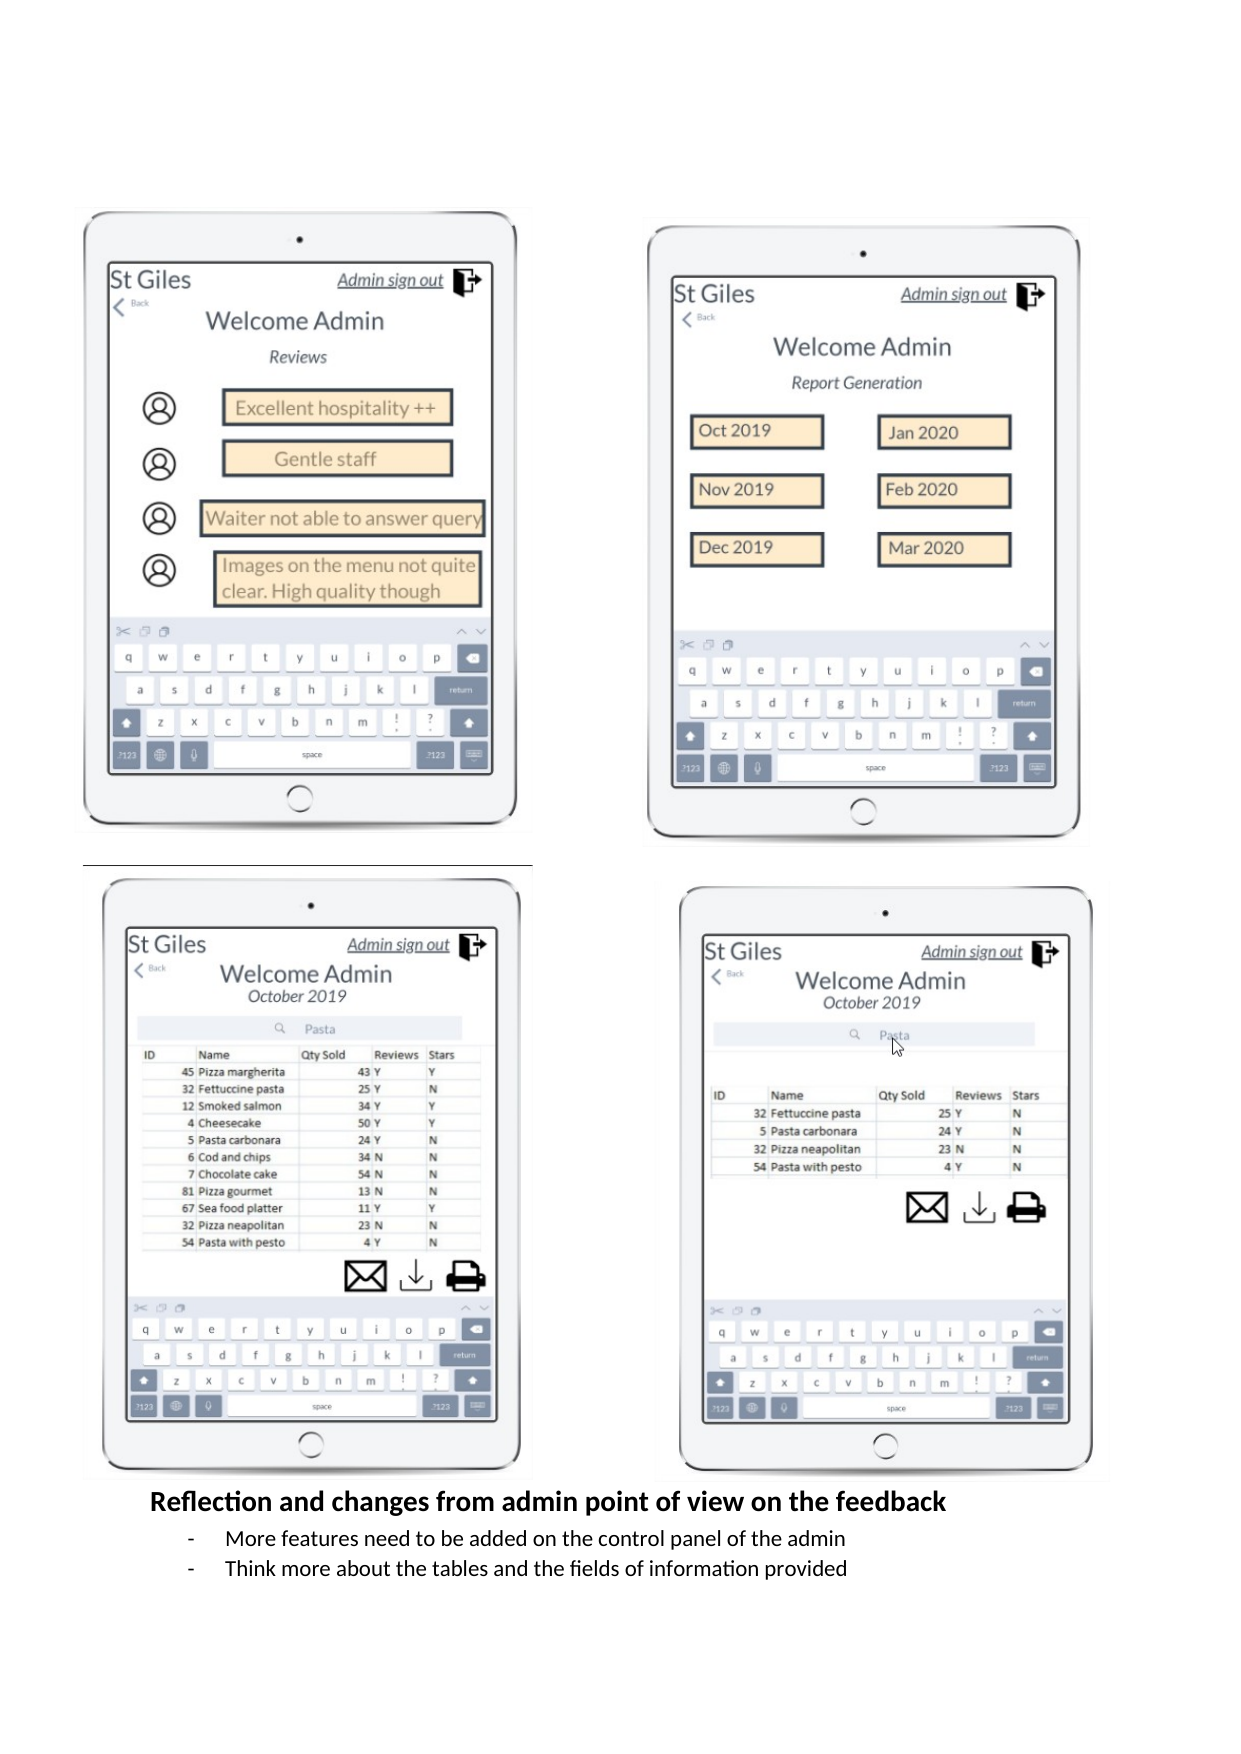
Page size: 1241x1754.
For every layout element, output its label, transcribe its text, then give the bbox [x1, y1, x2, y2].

list Think more about the tables and the fields of information provided [187, 1554, 1090, 1582]
list More features need to be added on the control panel of the admin [187, 1524, 1090, 1552]
picture [642, 217, 1091, 847]
picture [654, 881, 1111, 1482]
picture [82, 865, 533, 1480]
text Reflection and changes from admin point of view on the feedback [150, 1483, 1090, 1519]
picture [74, 207, 533, 833]
